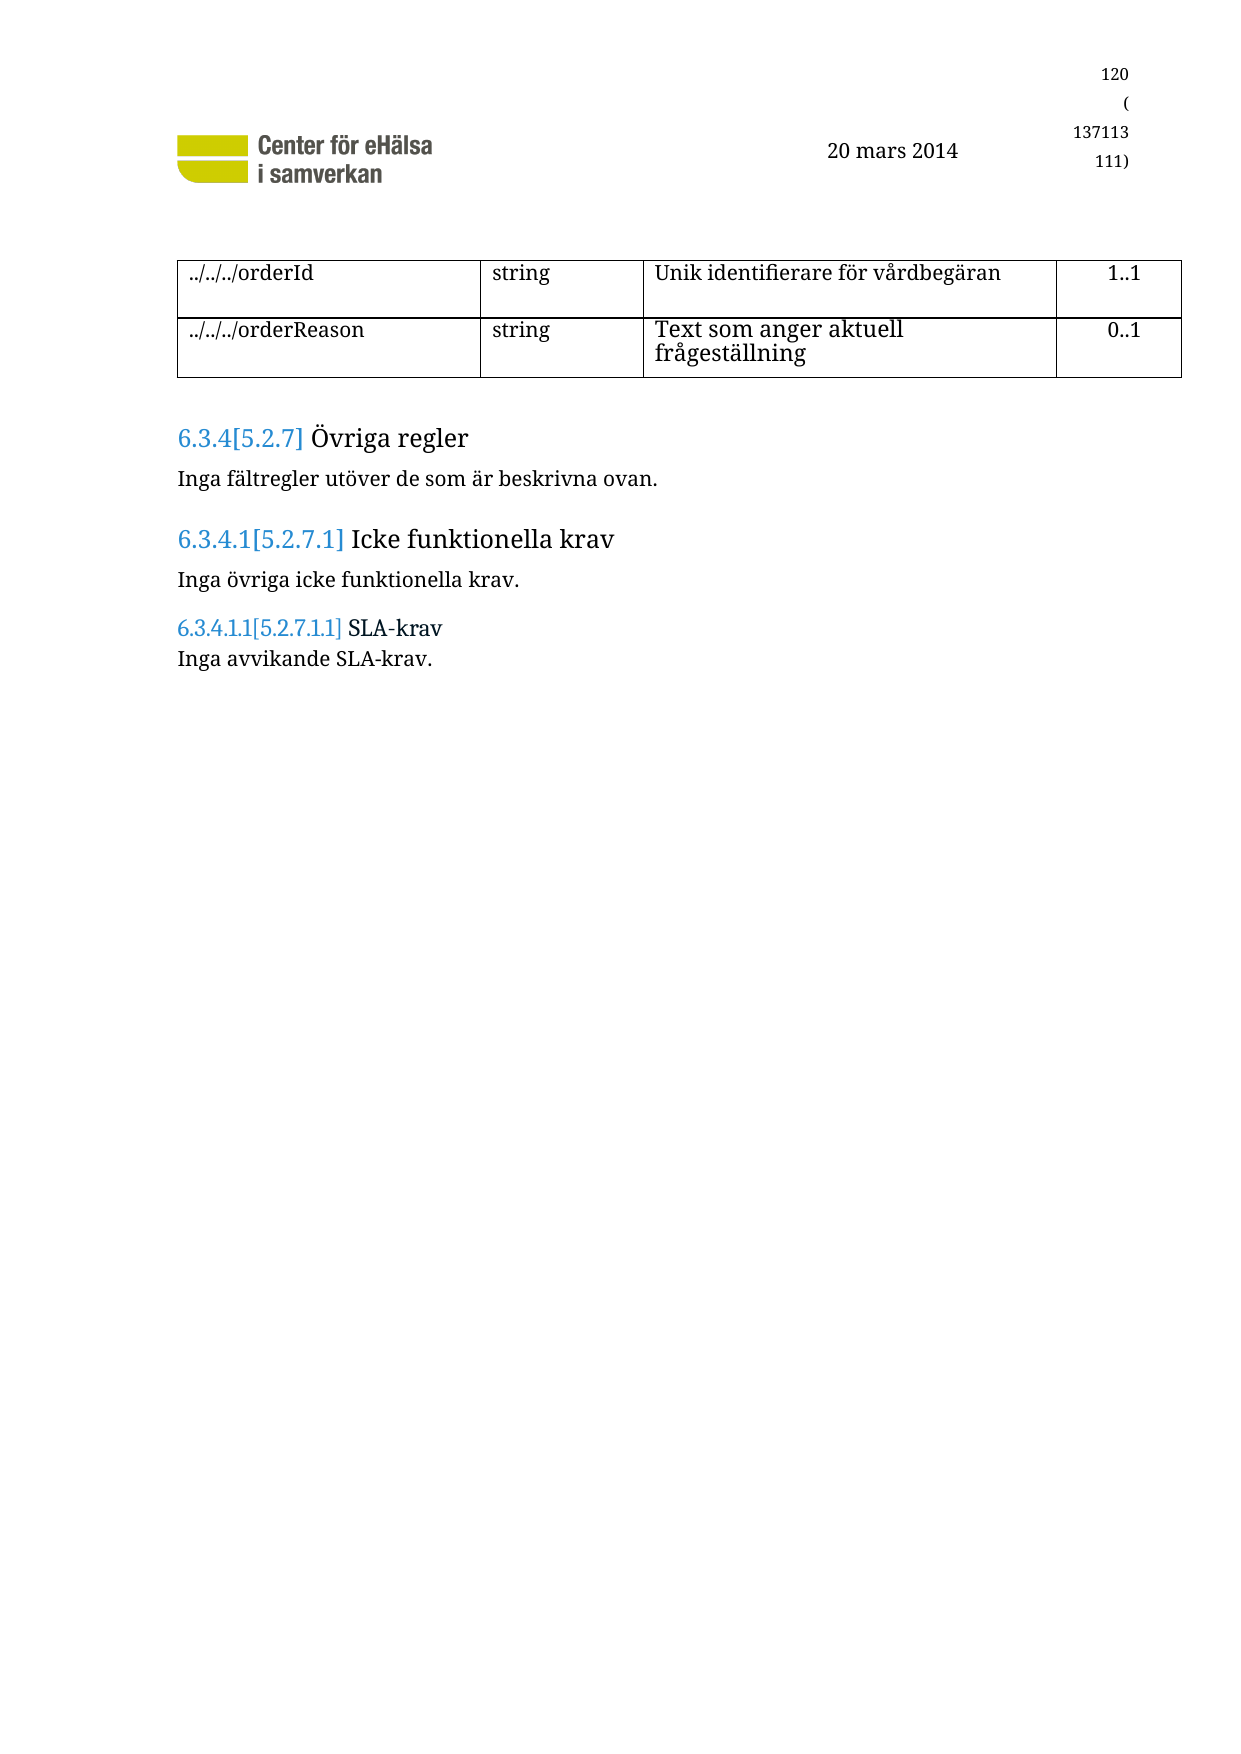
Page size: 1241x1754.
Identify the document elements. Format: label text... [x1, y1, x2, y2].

text Inga avvikande SLA-krav. [177, 643, 1081, 672]
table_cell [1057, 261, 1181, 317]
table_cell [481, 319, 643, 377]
subtitle SLA-krav [177, 614, 1081, 643]
text Inga övriga icke funktionella krav. [177, 564, 1081, 593]
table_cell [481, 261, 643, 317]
subtitle Icke funktionella krav [177, 522, 1081, 556]
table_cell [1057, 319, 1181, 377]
subtitle Övriga regler [177, 421, 1081, 455]
picture [177, 135, 432, 183]
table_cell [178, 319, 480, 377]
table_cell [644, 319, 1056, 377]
text Inga fältregler utöver de som är beskrivna ovan. [177, 463, 1081, 492]
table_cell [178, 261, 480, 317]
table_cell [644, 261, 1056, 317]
